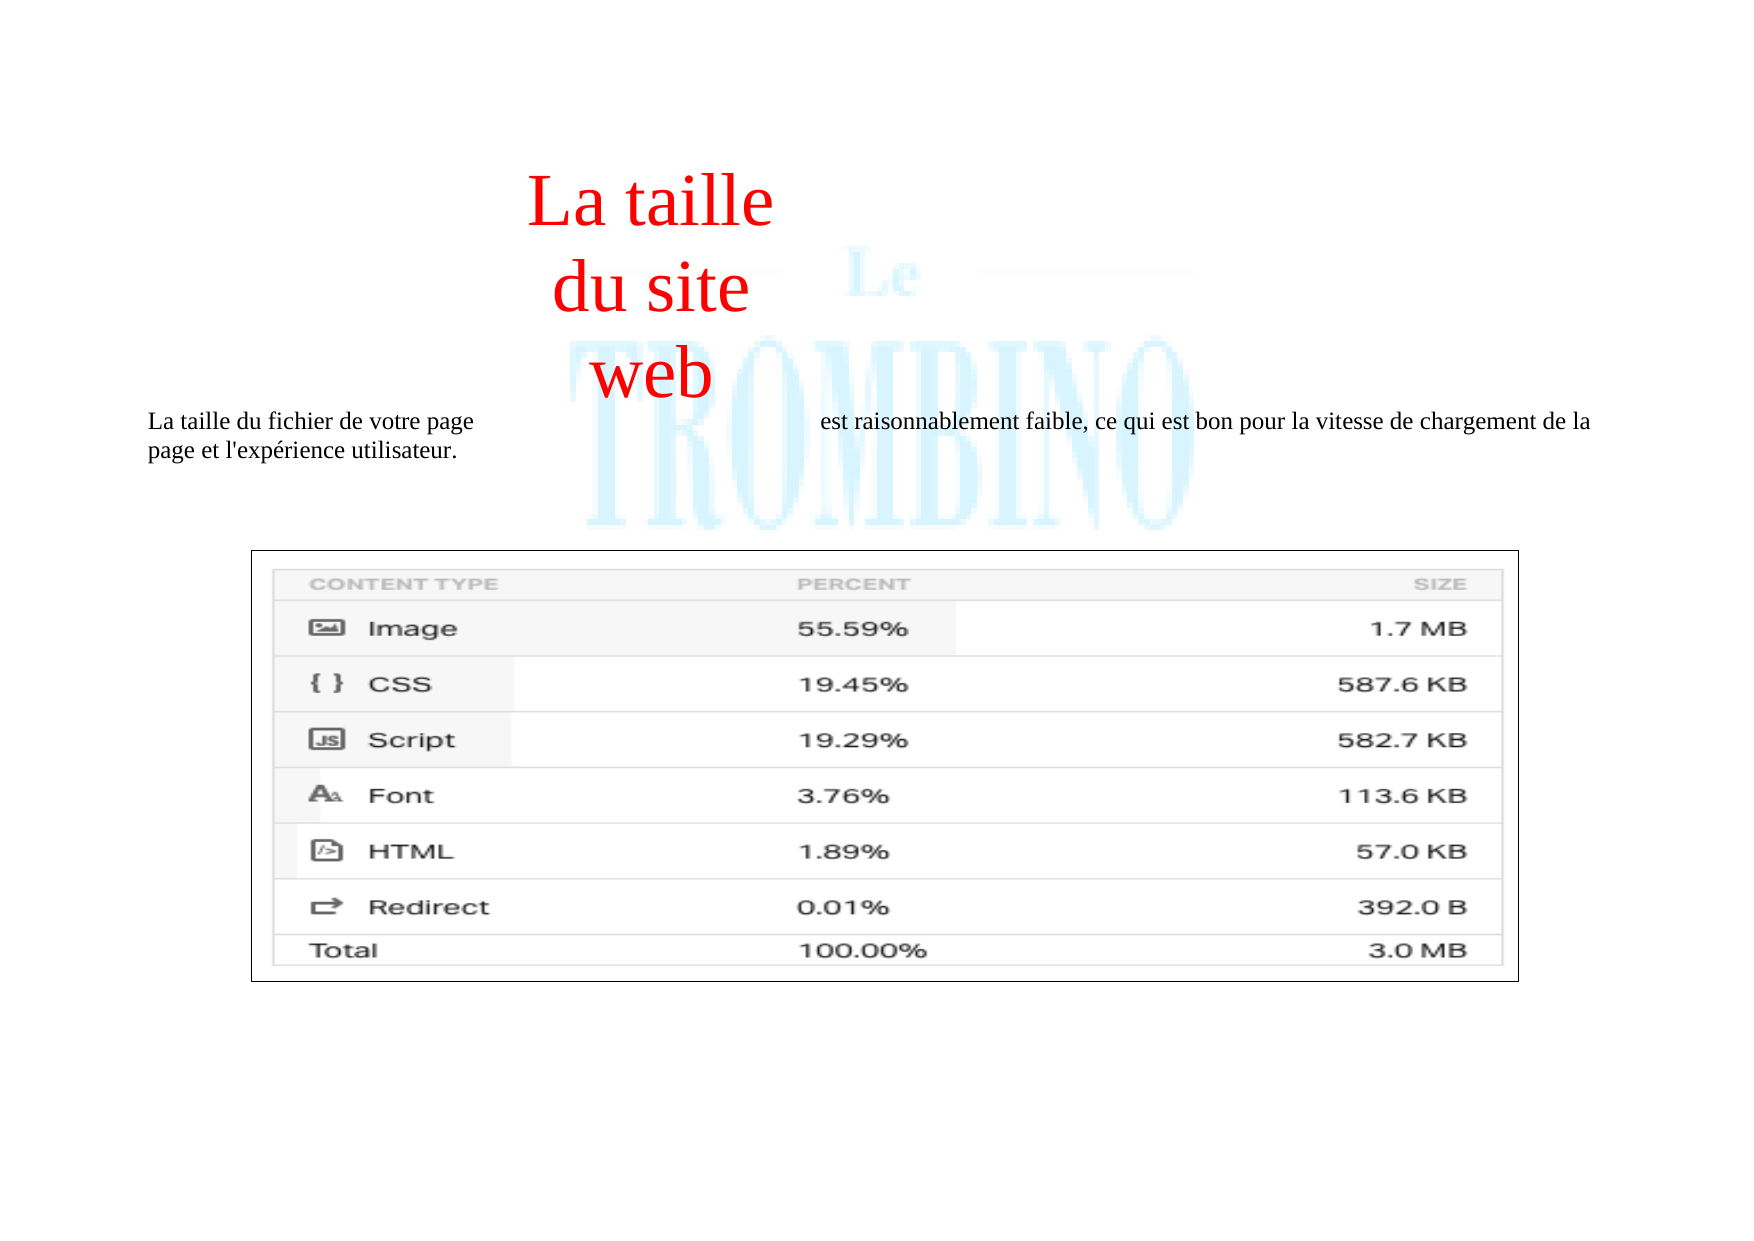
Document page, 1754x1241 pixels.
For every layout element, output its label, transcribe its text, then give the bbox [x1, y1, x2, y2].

picture [266, 558, 1518, 973]
text La taille du fichier de votre page est raisonnablement faible, ce qui est bon pour la vitesse de chargement de la page et l'expérience utilisateur. [148, 406, 1606, 464]
